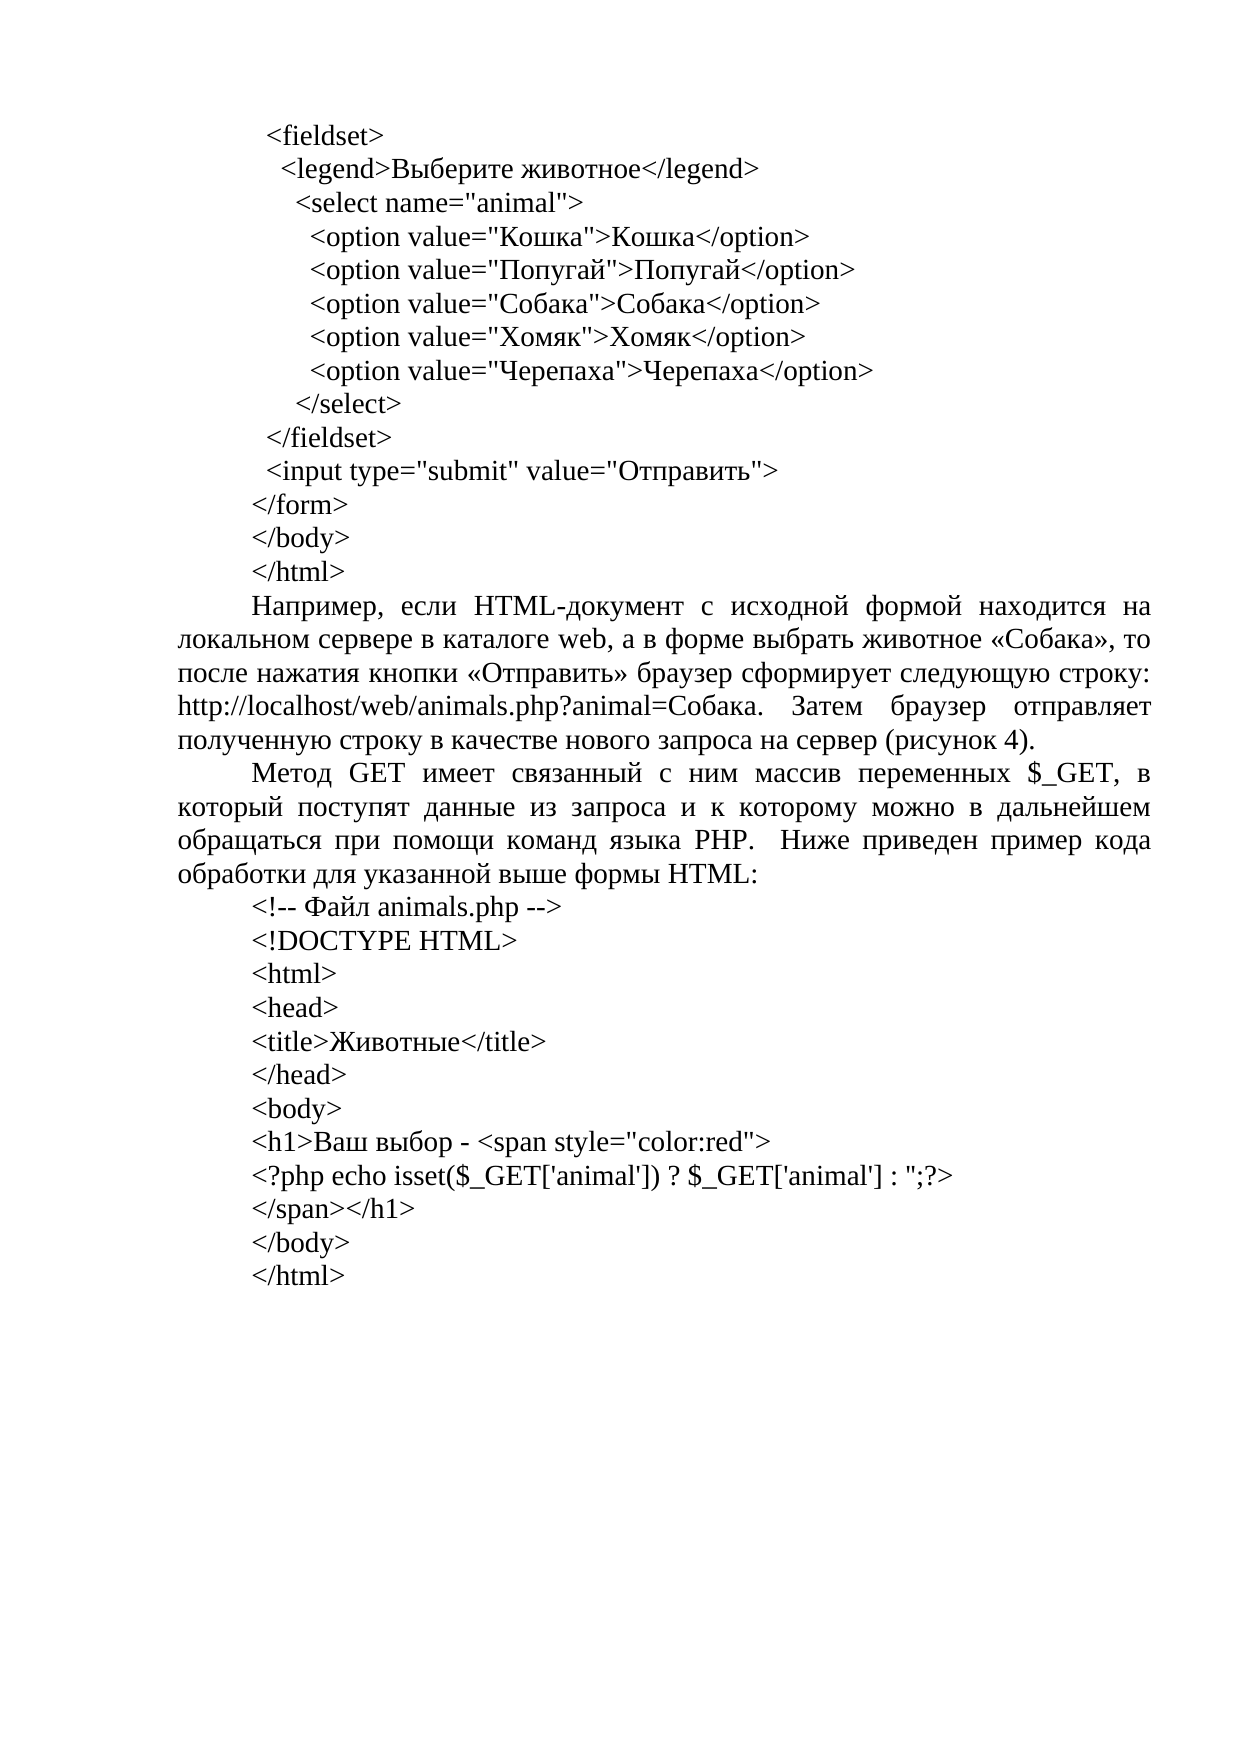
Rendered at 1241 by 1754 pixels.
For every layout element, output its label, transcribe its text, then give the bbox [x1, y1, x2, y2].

text Например, если HTML-документ с исходной формой находится на локальном сервере в каталоге web, а в форме выбрать животное «Собака», то после нажатия кнопки «Отправить» браузер сформирует следующую строку: http://localhost/web/animals.php?animal=Собака. Затем браузер отправляет полученную строку в качестве нового запроса на сервер (рисунок 4). [177, 588, 1152, 755]
text <option value="Попугай">Попугай</option> [177, 252, 1152, 286]
text <!-- Файл animals.php --> [177, 889, 1152, 923]
text <title>Животные</title> [177, 1024, 1152, 1057]
text </body> [177, 1225, 1152, 1258]
text <option value="Хомяк">Хомяк</option> [177, 319, 1152, 353]
text Метод GET имеет связанный с ним массив переменных $_GET, в который поступят данные из запроса и к которому можно в дальнейшем обращаться при помощи команд языка PHP. Ниже приведен пример кода обработки для указанной выше формы HTML: [177, 755, 1152, 889]
text </html> [177, 554, 1152, 588]
text </fieldset> [177, 420, 1152, 453]
text <body> [177, 1091, 1152, 1124]
text <html> [177, 957, 1152, 990]
text <input type="submit" value="Отправить"> [177, 453, 1152, 487]
text </body> [177, 521, 1152, 554]
text <legend>Выберите животное</legend> [177, 152, 1152, 185]
text <select name="animal"> [177, 185, 1152, 219]
text <fieldset> [177, 118, 1152, 152]
text </form> [177, 487, 1152, 521]
text <option value="Черепаха">Черепаха</option> [177, 353, 1152, 386]
text </html> [177, 1258, 1152, 1292]
text <option value="Кошка">Кошка</option> [177, 219, 1152, 252]
text </span></h1> [177, 1191, 1152, 1225]
text <!DOCTYPE HTML> [177, 923, 1152, 957]
text <option value="Собака">Собака</option> [177, 286, 1152, 319]
text </select> [177, 386, 1152, 420]
text <head> [177, 990, 1152, 1024]
text </head> [177, 1057, 1152, 1091]
text <?php echo isset($_GET['animal']) ? $_GET['animal'] : '';?> [177, 1158, 1152, 1191]
text <h1>Ваш выбор - <span style="color:red"> [177, 1124, 1152, 1158]
